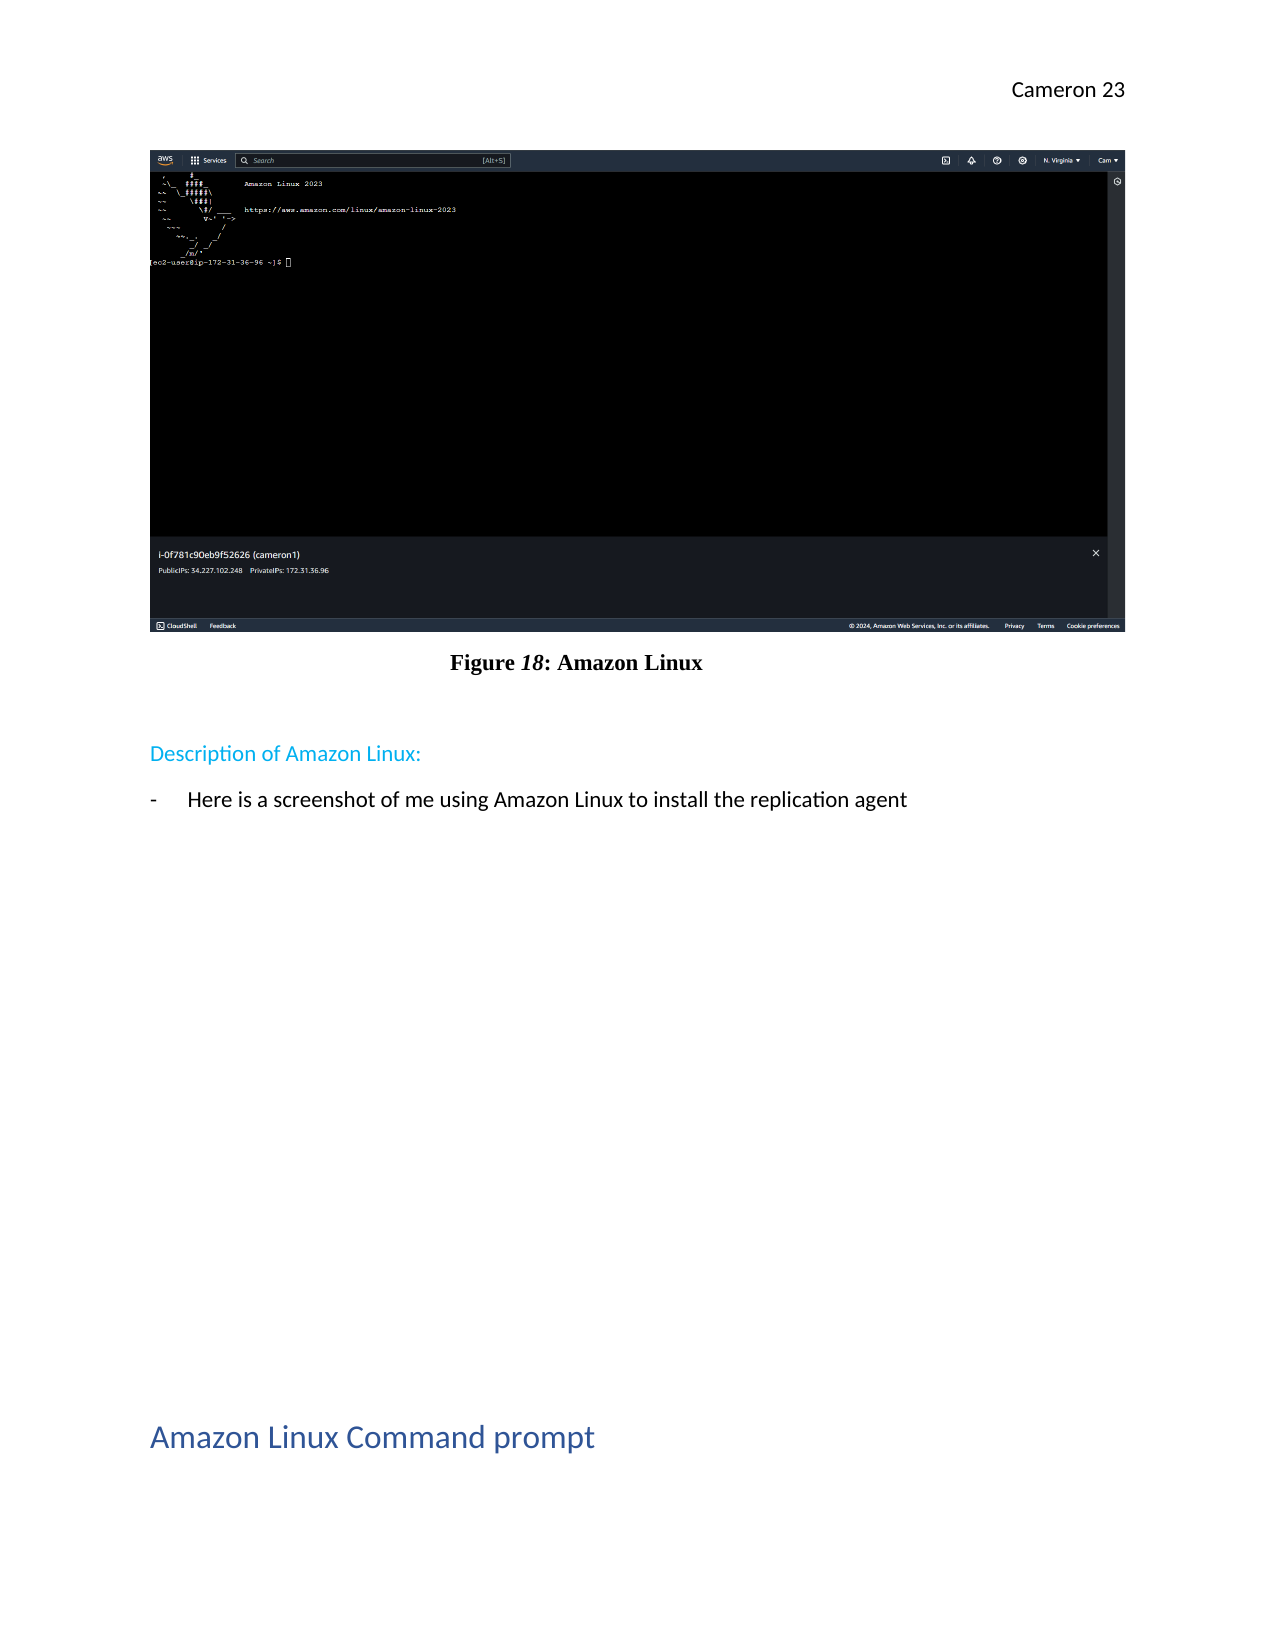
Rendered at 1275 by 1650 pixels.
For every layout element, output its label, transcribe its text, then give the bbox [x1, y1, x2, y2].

picture [150, 150, 1125, 632]
text Amazon Linux Command prompt [150, 1416, 1125, 1457]
list Here is a screenshot of me using Amazon Linux to install the replication agent [150, 785, 1125, 813]
text Description of Amazon Linux: [150, 739, 1125, 767]
text Figure 18: Amazon Linux [375, 649, 1125, 676]
